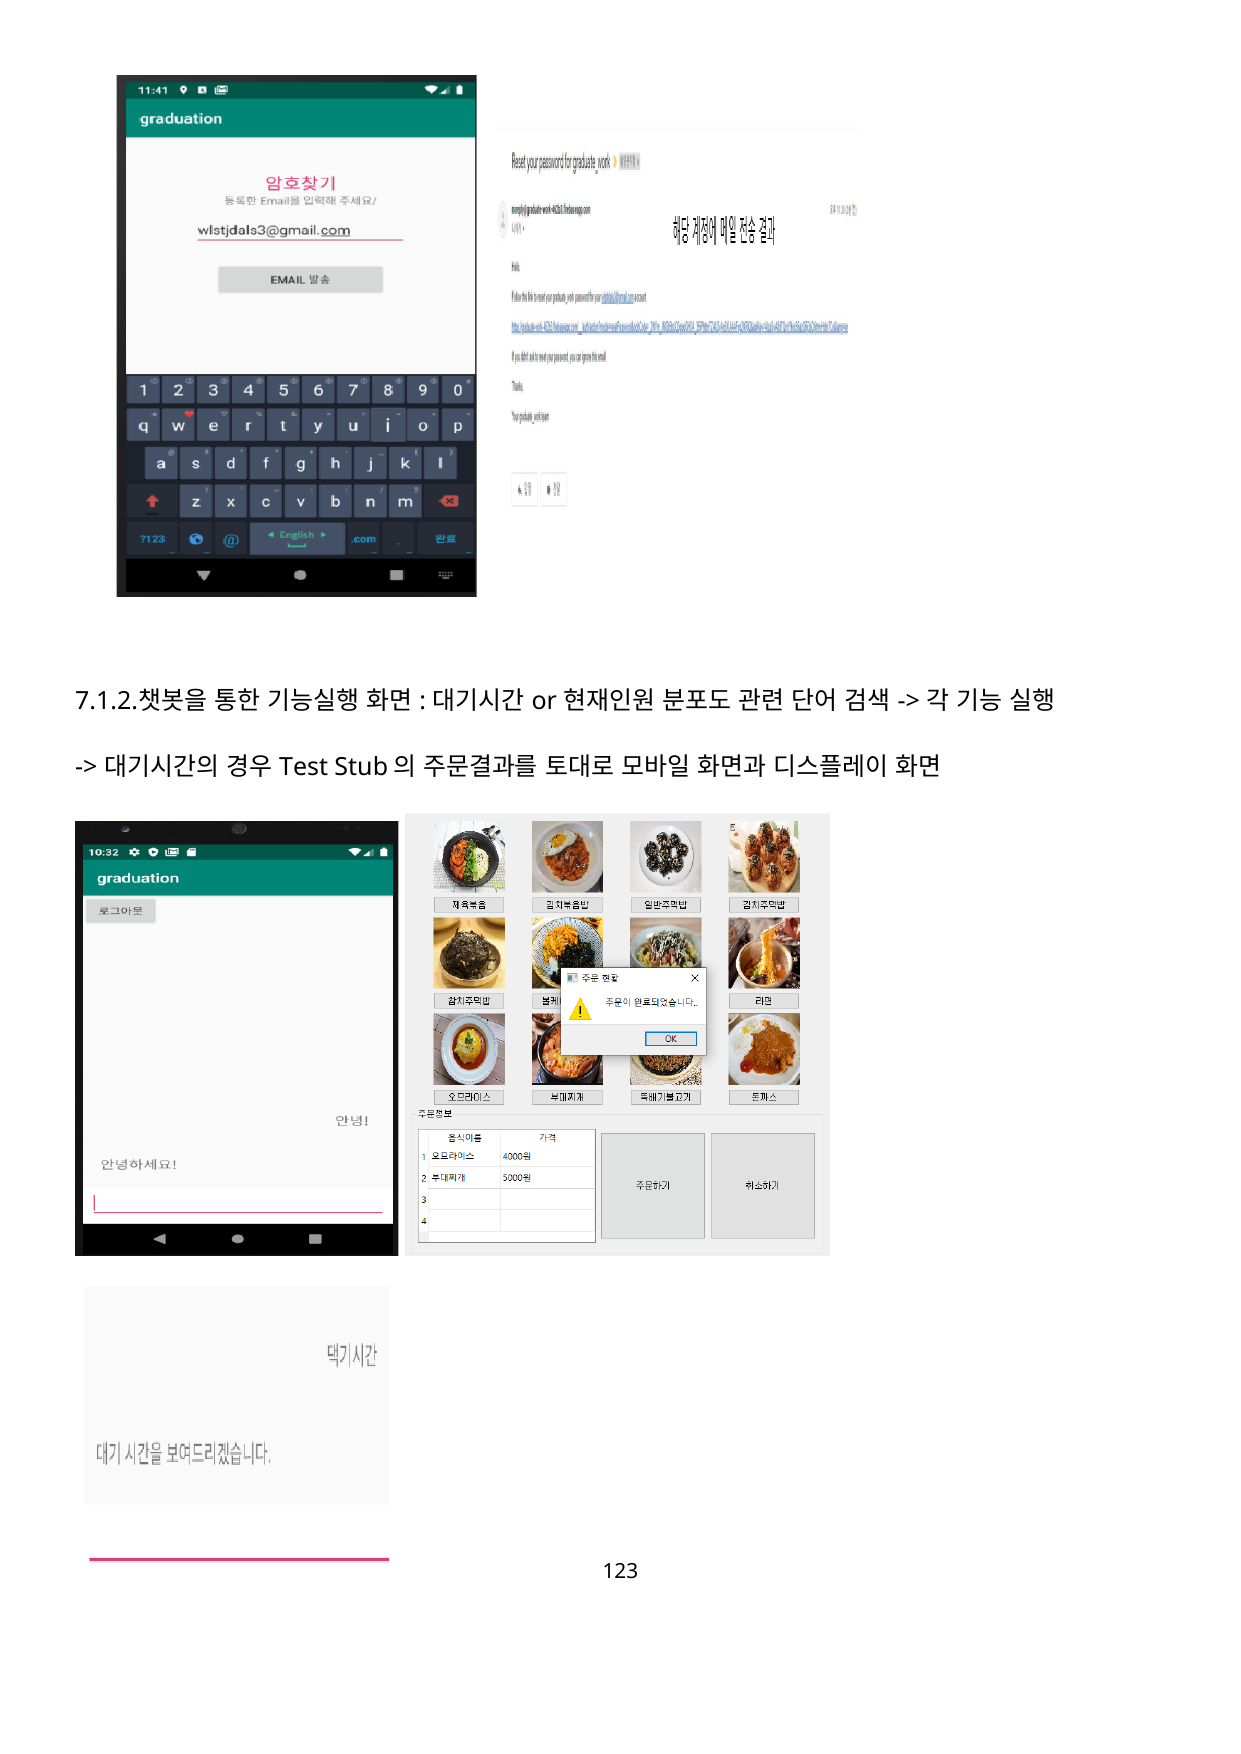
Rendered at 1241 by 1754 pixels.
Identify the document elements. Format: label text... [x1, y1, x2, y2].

text -> 대기시간의 경우 Test Stub의 주문결과를 토대로 모바일 화면과 디스플레이 화면 [75, 746, 1165, 782]
picture [405, 811, 830, 1256]
picture [482, 77, 884, 597]
picture [116, 75, 477, 597]
picture [84, 1286, 390, 1565]
text 7.1.2.챗봇을 통한 기능실행 화면 : 대기시간 or 현재인원 분포도 관련 단어 검색 -> 각 기능 실행 [75, 681, 1165, 717]
picture [75, 821, 399, 1256]
